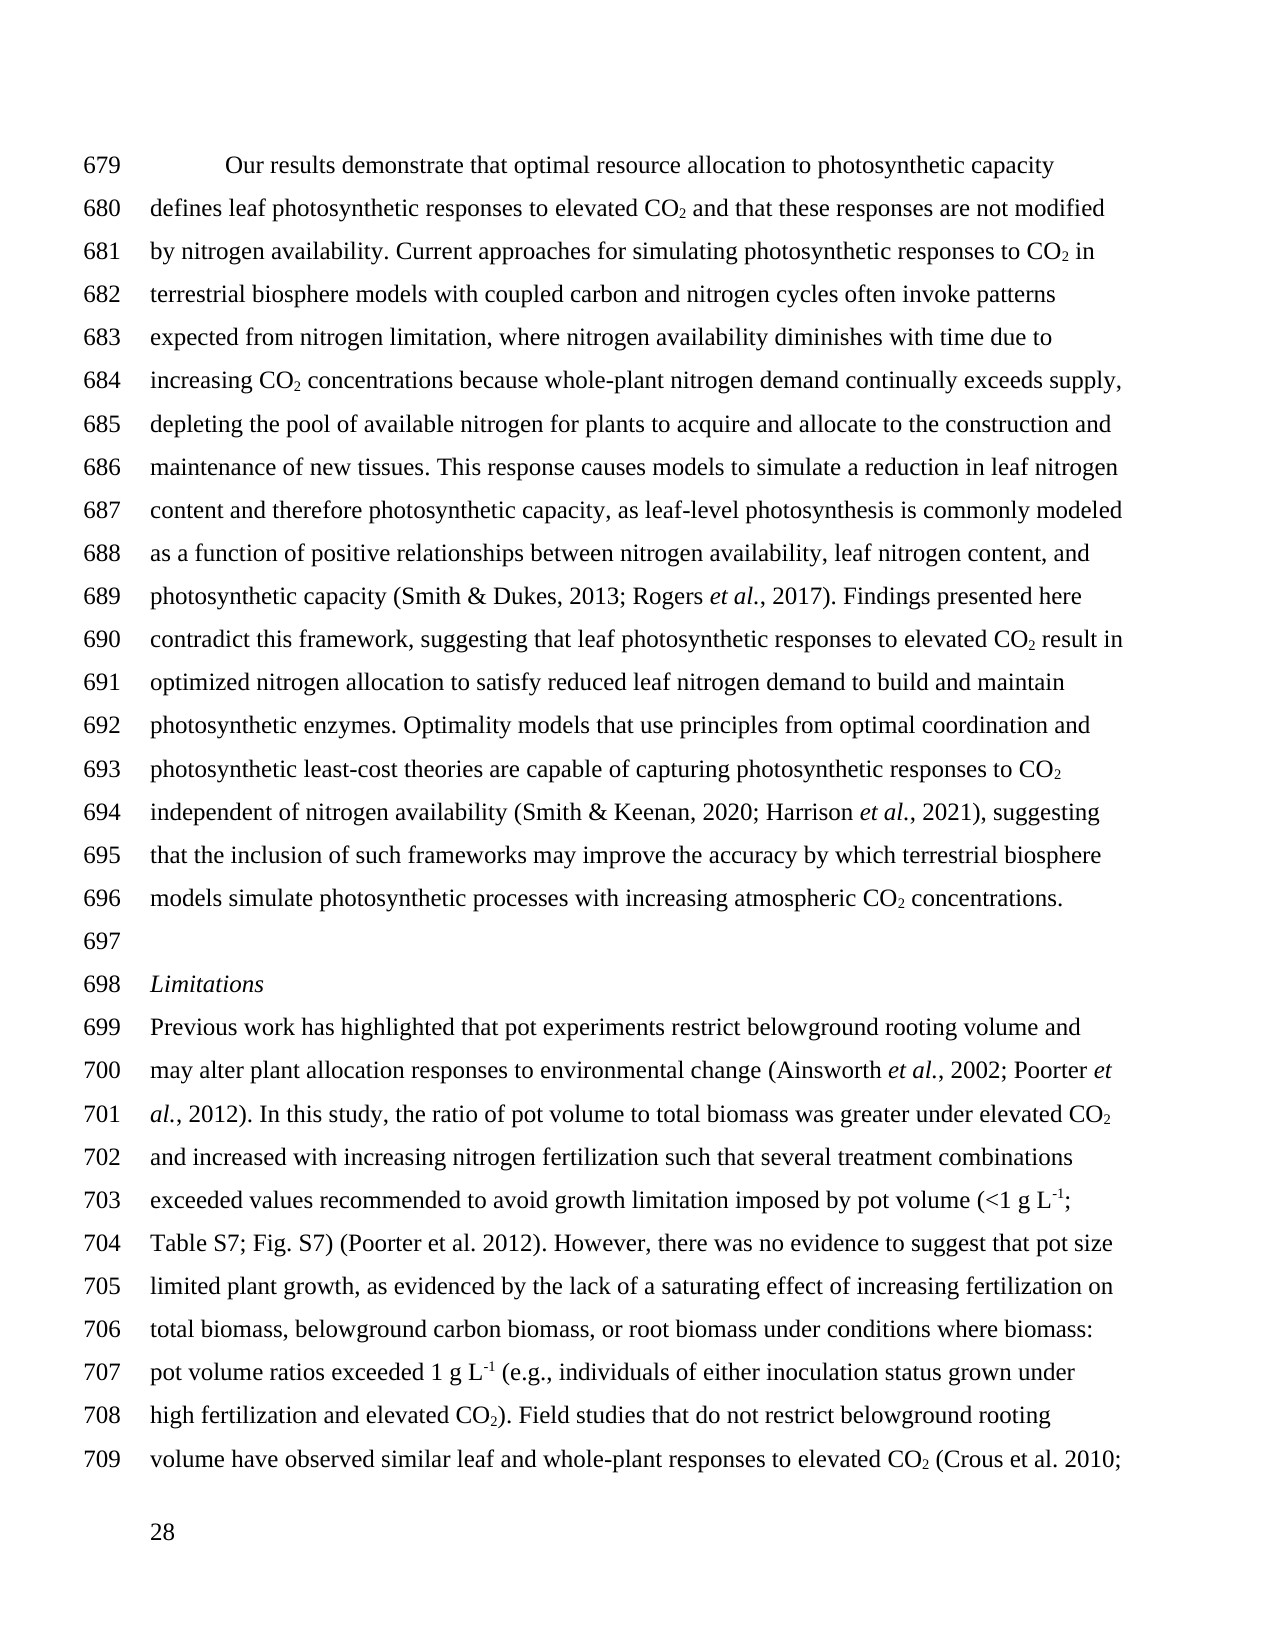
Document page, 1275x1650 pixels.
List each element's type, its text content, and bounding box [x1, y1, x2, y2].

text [150, 1012, 1125, 1472]
text Our results demonstrate that optimal resource allocation to photosynthetic capacity defines leaf photosynthetic responses to elevated CO2 and that these responses are not modified by nitrogen availability. Current approaches for simulating photosynthetic responses to CO2 in terrestrial biosphere models with coupled carbon and nitrogen cycles often invoke patterns expected from nitrogen limitation, where nitrogen availability diminishes with time due to increasing CO2 concentrations because whole-plant nitrogen demand continually exceeds supply, depleting the pool of available nitrogen for plants to acquire and allocate to the construction and maintenance of new tissues. This response causes models to simulate a reduction in leaf nitrogen content and therefore photosynthetic capacity, as leaf-level photosynthesis is commonly modeled as a function of positive relationships between nitrogen availability, leaf nitrogen content, and photosynthetic capacity . Findings presented here contradict this framework, suggesting that leaf photosynthetic responses to elevated CO2 result in optimized nitrogen allocation to satisfy reduced leaf nitrogen demand to build and maintain photosynthetic enzymes. Optimality models that use principles from optimal coordination and photosynthetic least-cost theories are capable of capturing photosynthetic responses to CO2 independent of nitrogen availability , suggesting that the inclusion of such frameworks may improve the accuracy by which terrestrial biosphere models simulate photosynthetic processes with increasing atmospheric CO2 concentrations. [150, 150, 1125, 912]
text Limitations [150, 969, 1125, 998]
